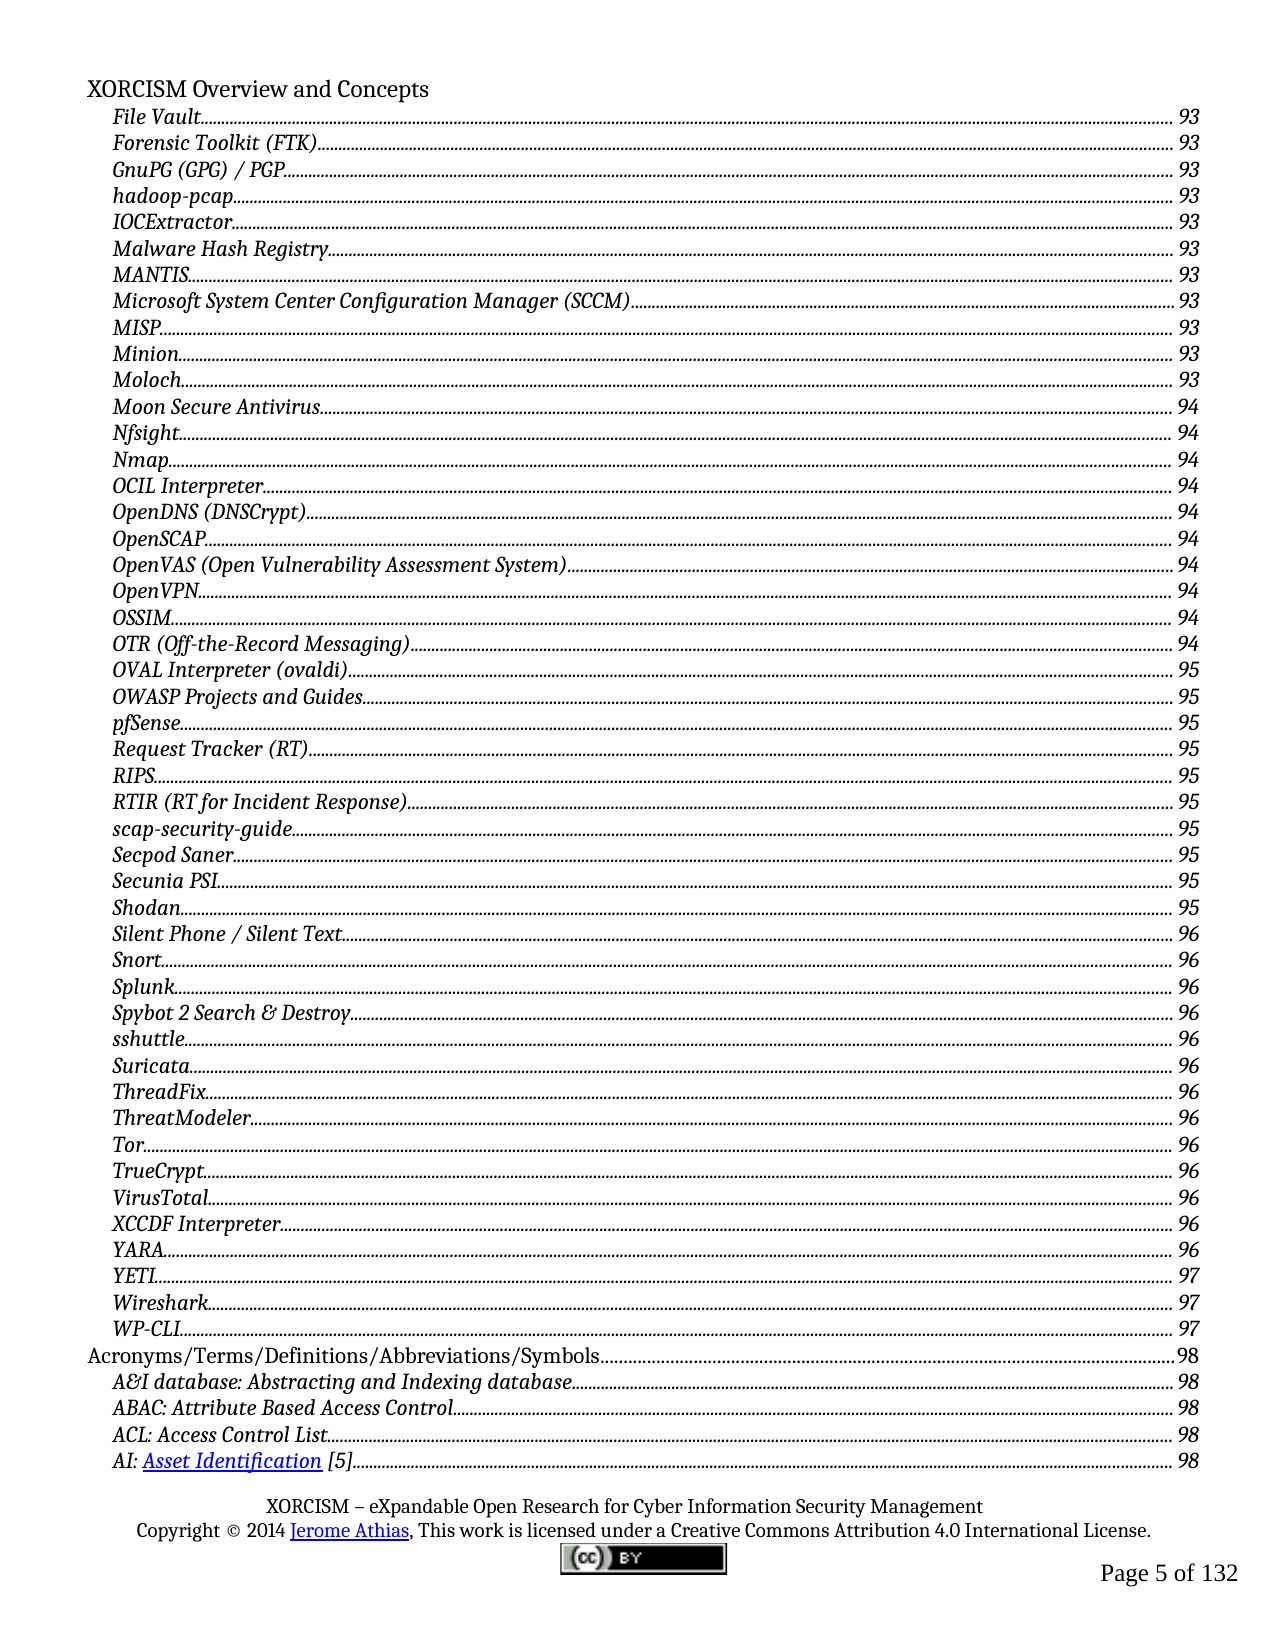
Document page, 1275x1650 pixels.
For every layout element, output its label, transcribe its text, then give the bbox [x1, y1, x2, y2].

text Microsoft System Center Configuration Manager (SCCM) 93 [112, 288, 1200, 314]
text ThreadFix 96 [112, 1079, 1200, 1105]
text Moon Secure Antivirus 94 [112, 394, 1200, 420]
text TrueCrypt 96 [112, 1158, 1200, 1184]
text Tor 96 [112, 1132, 1200, 1158]
text ABAC: Attribute Based Access Control 98 [112, 1395, 1200, 1421]
text AI: Asset Identification [5] 98 [112, 1448, 1200, 1474]
text Splunk 96 [112, 973, 1200, 1000]
text hadoop-pcap 93 [112, 183, 1200, 209]
text Silent Phone / Silent Text 96 [112, 921, 1200, 947]
text Spybot 2 Search & Destroy 96 [112, 1000, 1200, 1026]
text OpenSCAP 94 [112, 525, 1200, 552]
text OWASP Projects and Guides 95 [112, 683, 1200, 710]
text OTR (Off-the-Record Messaging) 94 [112, 631, 1200, 657]
text MANTIS 93 [112, 262, 1200, 288]
text RIPS 95 [112, 763, 1200, 789]
text Request Tracker (RT) 95 [112, 736, 1200, 763]
text File Vault 93 [112, 104, 1200, 130]
text VirusTotal 96 [112, 1184, 1200, 1211]
text OVAL Interpreter (ovaldi) 95 [112, 657, 1200, 683]
picture [560, 1543, 728, 1575]
text RTIR (RT for Incident Response) 95 [112, 789, 1200, 815]
text OpenDNS (DNSCrypt) 94 [112, 499, 1200, 525]
text Secunia PSI 95 [112, 868, 1200, 894]
text OCIL Interpreter 94 [112, 473, 1200, 499]
text Malware Hash Registry 93 [112, 236, 1200, 262]
text Secpod Saner 95 [112, 842, 1200, 868]
text OpenVAS (Open Vulnerability Assessment System) 94 [112, 552, 1200, 578]
text WP-CLI 97 [112, 1316, 1200, 1342]
text XCCDF Interpreter 96 [112, 1211, 1200, 1237]
text ACL: Access Control List 98 [112, 1421, 1200, 1448]
text Suricata 96 [112, 1052, 1200, 1079]
text YETI 97 [112, 1263, 1200, 1290]
text Forensic Toolkit (FTK) 93 [112, 130, 1200, 156]
text IOCExtractor 93 [112, 209, 1200, 236]
text YARA 96 [112, 1237, 1200, 1263]
text Wireshark 97 [112, 1290, 1200, 1316]
text GnuPG (GPG) / PGP 93 [112, 156, 1200, 183]
text OSSIM 94 [112, 604, 1200, 631]
text pfSense 95 [112, 710, 1200, 736]
text Snort 96 [112, 947, 1200, 973]
text MISP 93 [112, 314, 1200, 341]
text Nfsight 94 [112, 420, 1200, 446]
text Shodan 95 [112, 894, 1200, 921]
text Nmap 94 [112, 446, 1200, 473]
text A&I database: Abstracting and Indexing database 98 [112, 1369, 1200, 1395]
text sshuttle 96 [112, 1026, 1200, 1052]
text Acronyms/Terms/Definitions/Abbreviations/Symbols 98 [87, 1342, 1200, 1369]
text scap-security-guide 95 [112, 815, 1200, 842]
text Moloch 93 [112, 367, 1200, 394]
text ThreatModeler 96 [112, 1105, 1200, 1132]
text Minion 93 [112, 341, 1200, 367]
text OpenVPN 94 [112, 578, 1200, 604]
